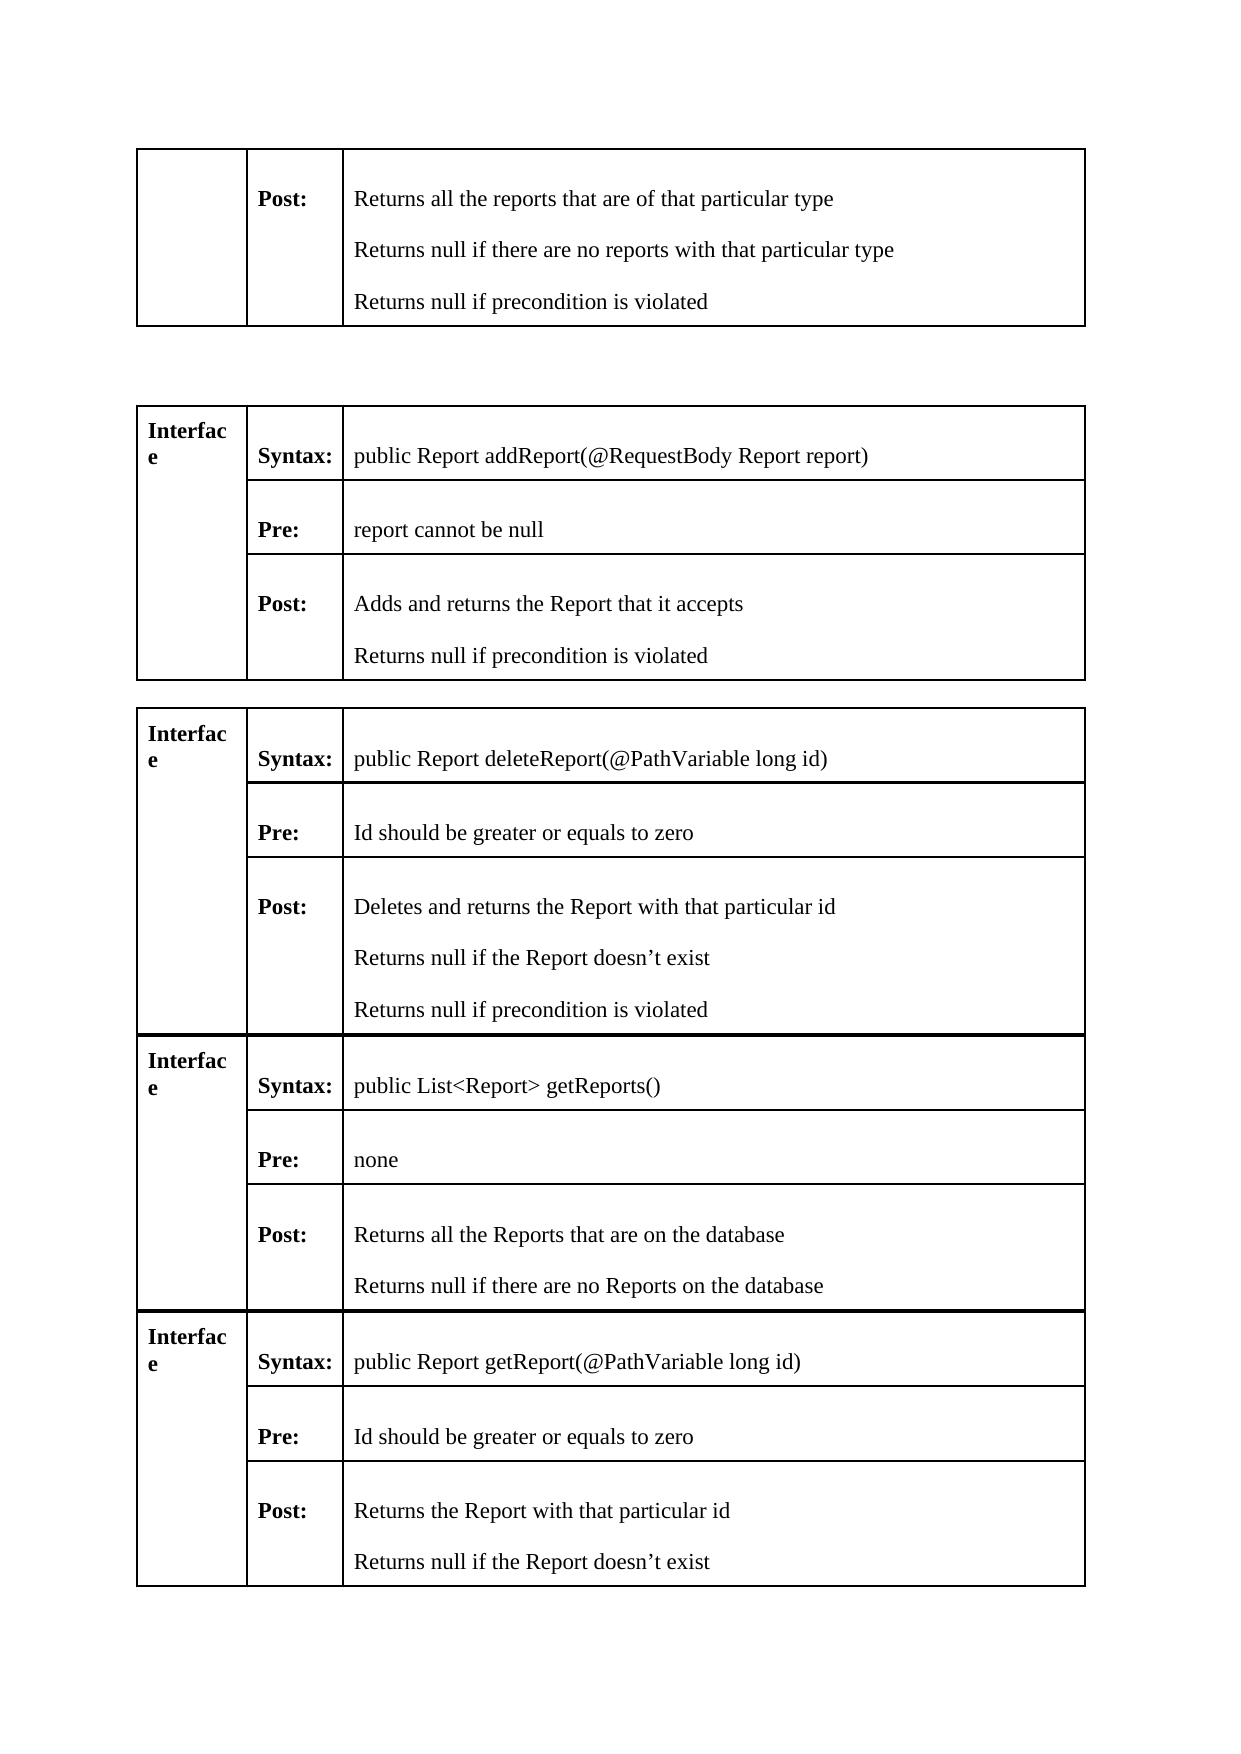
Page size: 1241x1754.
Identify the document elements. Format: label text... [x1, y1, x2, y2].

table_cell Post: [248, 150, 342, 325]
table_cell Returns all the reports that are of that particular type Returns null if there are no reports with that particular type Returns null if precondition is violated [344, 150, 1084, 325]
table_cell Id should be greater or equals to zero [344, 784, 1084, 856]
table_cell Pre: [248, 1111, 342, 1183]
table_header Interface [138, 407, 246, 679]
table_cell Id should be greater or equals to zero [344, 1387, 1084, 1459]
table_header Syntax: [248, 1037, 342, 1109]
table_header Interface [138, 709, 246, 1033]
table_header public Report deleteReport(@PathVariable long id) [344, 709, 1084, 781]
table_cell Deletes and returns the Report with that particular id Returns null if the Report doesn’t exist Returns null if precondition is violated [344, 858, 1084, 1033]
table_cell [344, 1462, 1084, 1585]
table_cell Post: [248, 555, 342, 679]
table_cell Pre: [248, 784, 342, 856]
table_header Syntax: [248, 407, 342, 479]
table_cell Adds and returns the Report that it accepts Returns null if precondition is violated [344, 555, 1084, 679]
table_header public List<Report> getReports() [344, 1037, 1084, 1109]
table_cell Post: [248, 858, 342, 1033]
table_cell Pre: [248, 1387, 342, 1459]
table_header Syntax: [248, 1313, 342, 1385]
table_header public Report addReport(@RequestBody Report report) [344, 407, 1084, 479]
table_header Interface [138, 1037, 246, 1309]
table_cell Returns all the Reports that are on the database Returns null if there are no Reports on the database [344, 1185, 1084, 1309]
table_cell report cannot be null [344, 481, 1084, 553]
table_header public Report getReport(@PathVariable long id) [344, 1313, 1084, 1385]
table_cell Post: [248, 1462, 342, 1585]
table_cell Pre: [248, 481, 342, 553]
table_header Interface [138, 1313, 246, 1585]
table_cell Post: [248, 1185, 342, 1309]
table_cell none [344, 1111, 1084, 1183]
table_header Syntax: [248, 709, 342, 781]
